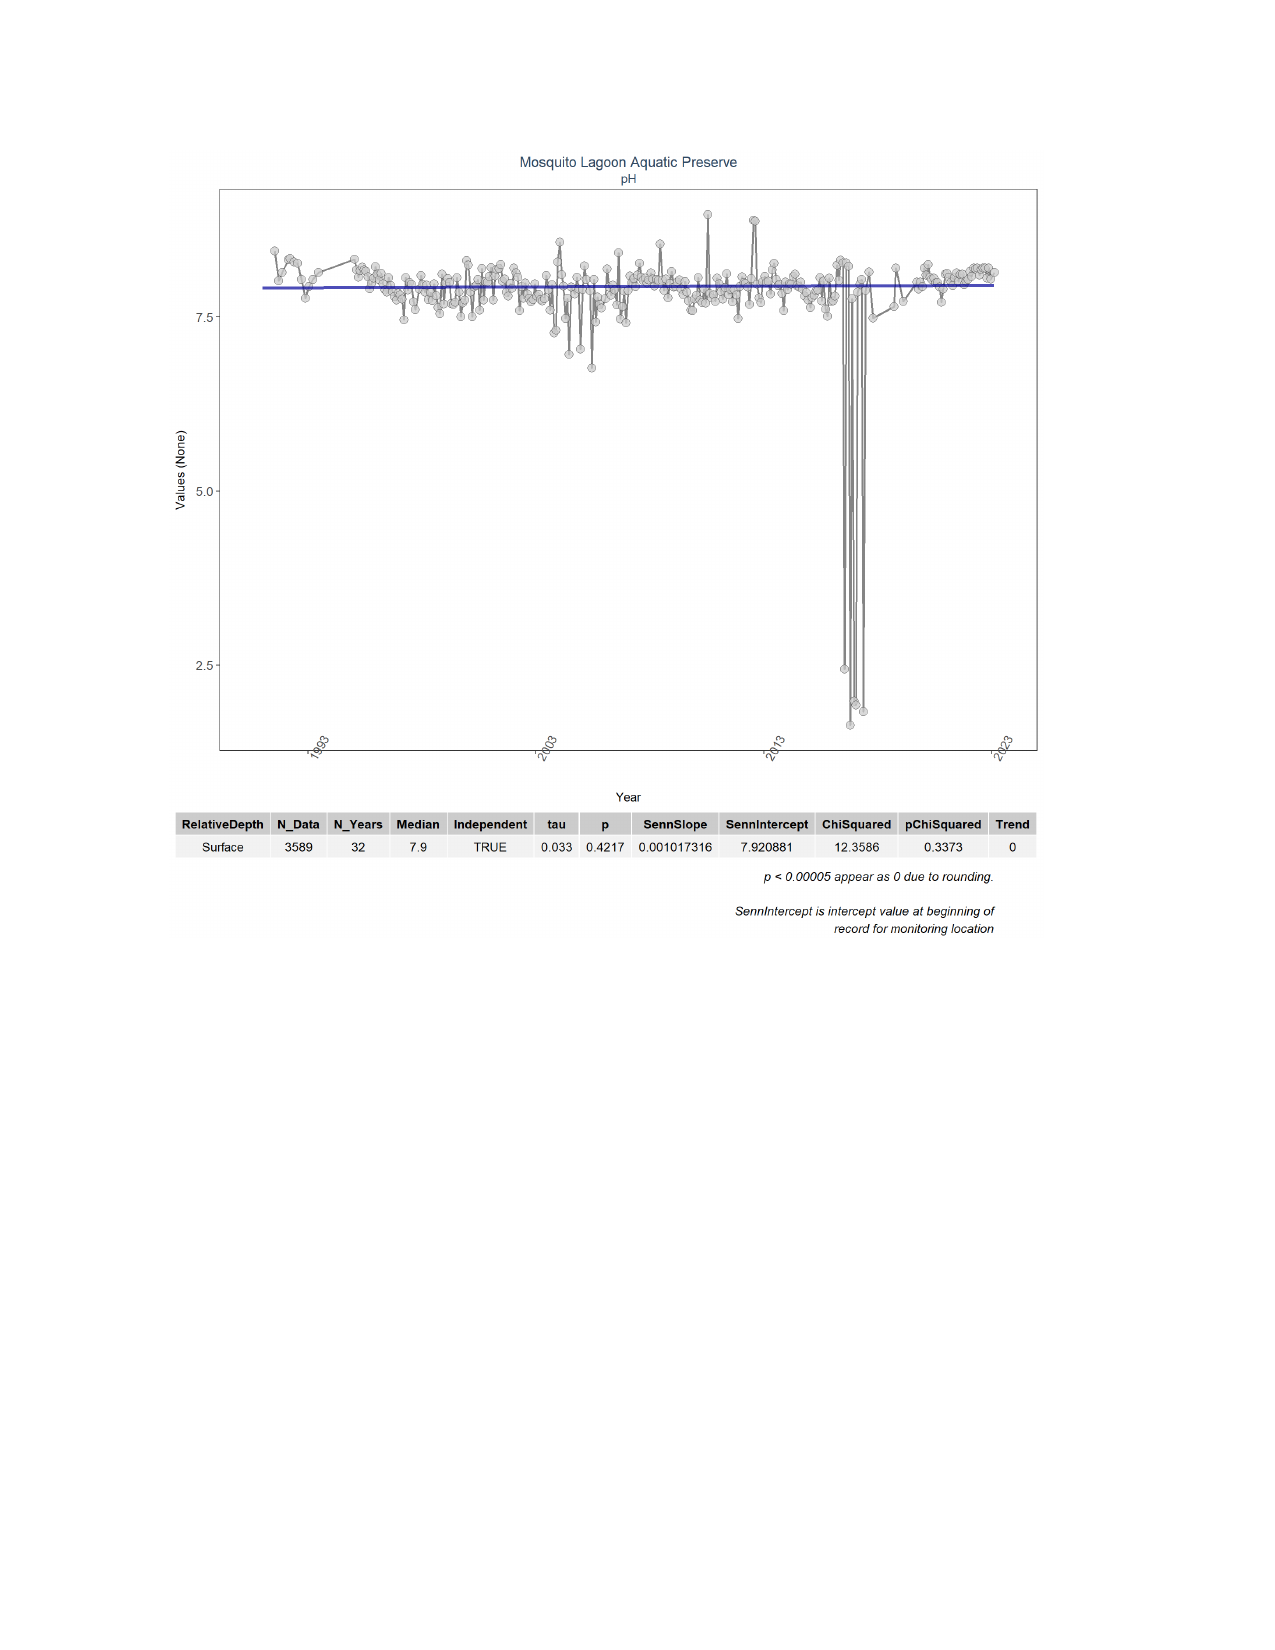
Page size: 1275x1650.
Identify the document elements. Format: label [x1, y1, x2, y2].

picture [168, 150, 1044, 938]
